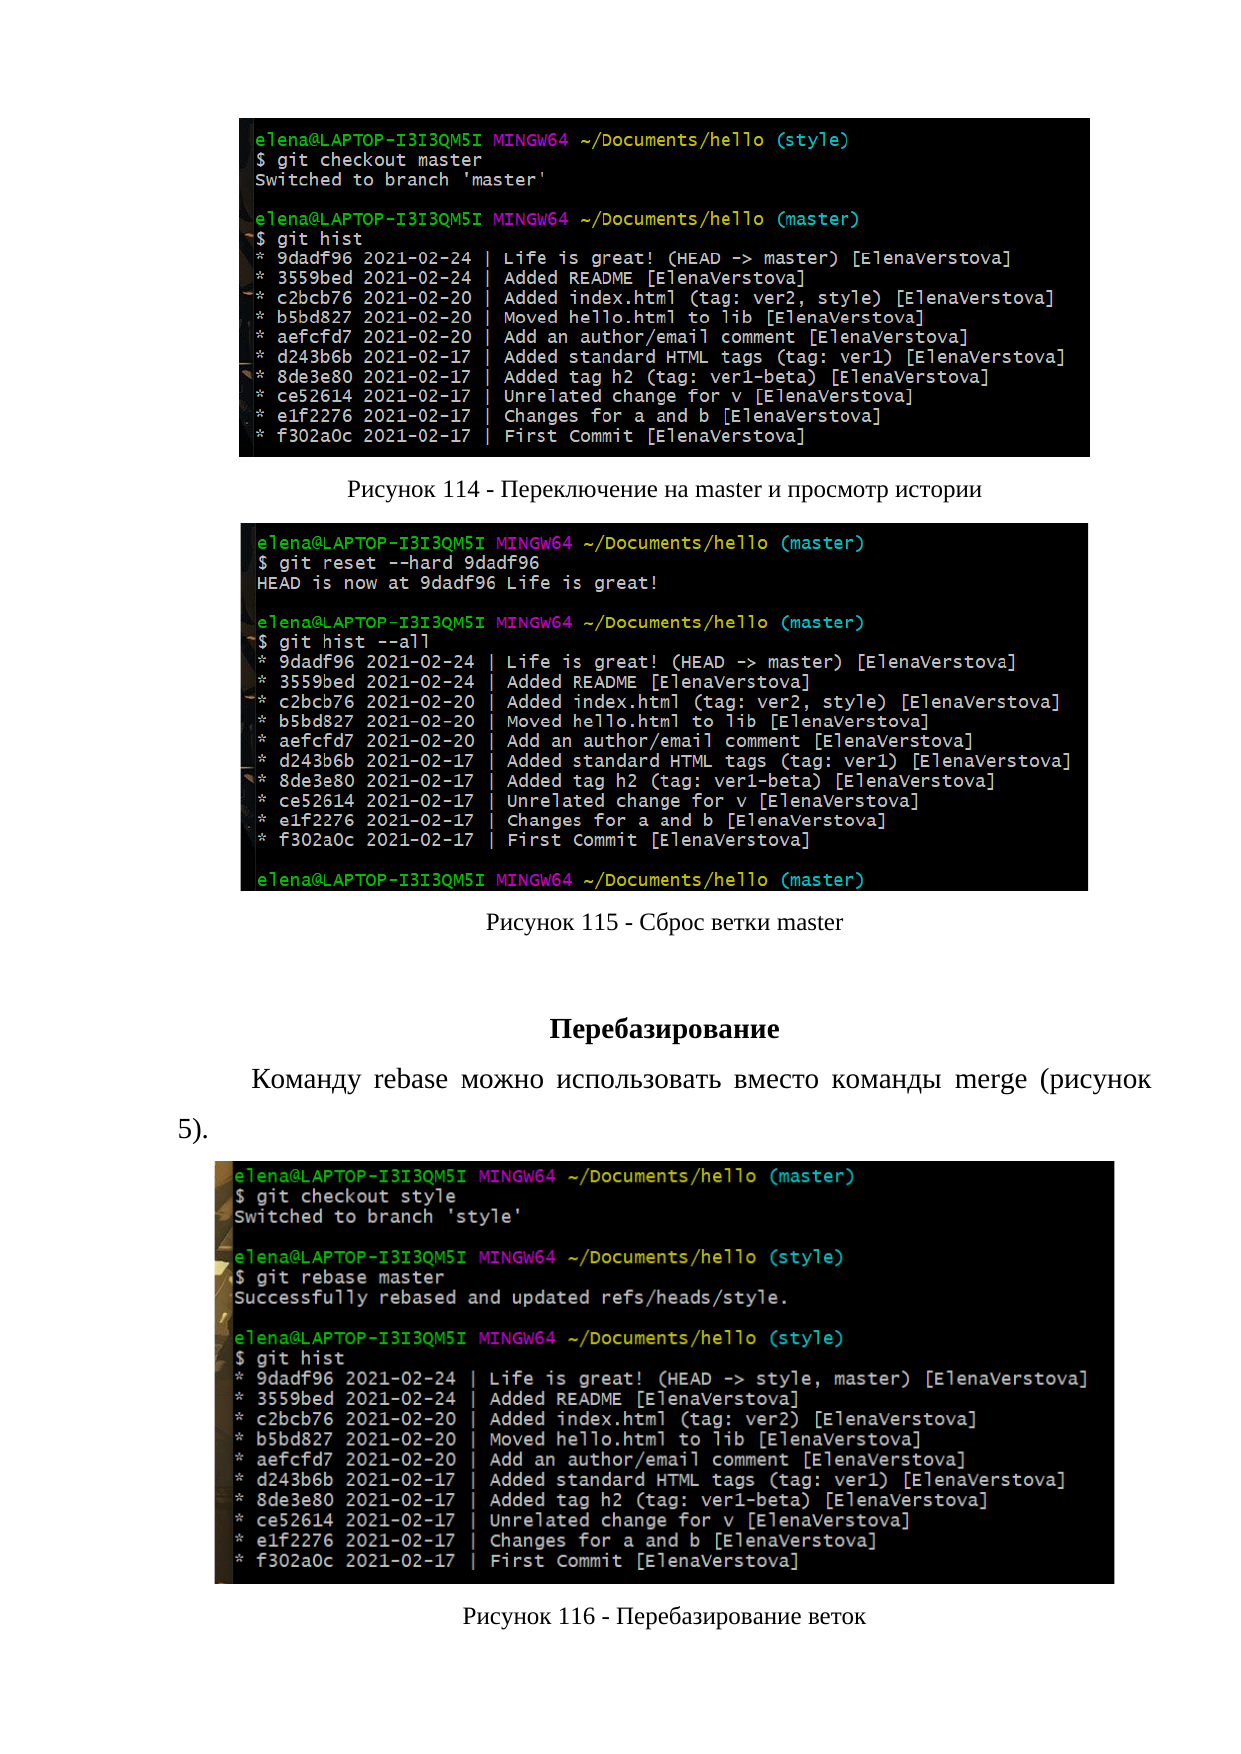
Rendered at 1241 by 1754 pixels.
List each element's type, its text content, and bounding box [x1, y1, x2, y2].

text Рисунок 115 - Сброс ветки master [177, 907, 1152, 936]
picture [239, 118, 1090, 457]
text Команду rebase можно использовать вместо команды merge (рисунок 5). [177, 1061, 1152, 1145]
picture [240, 523, 1089, 891]
picture [214, 1161, 1115, 1584]
text Рисунок 116 - Перебазирование веток [177, 1601, 1152, 1629]
subtitle Перебазирование [177, 1011, 1152, 1044]
text Рисунок 114 - Переключение на master и просмотр истории [177, 474, 1152, 502]
